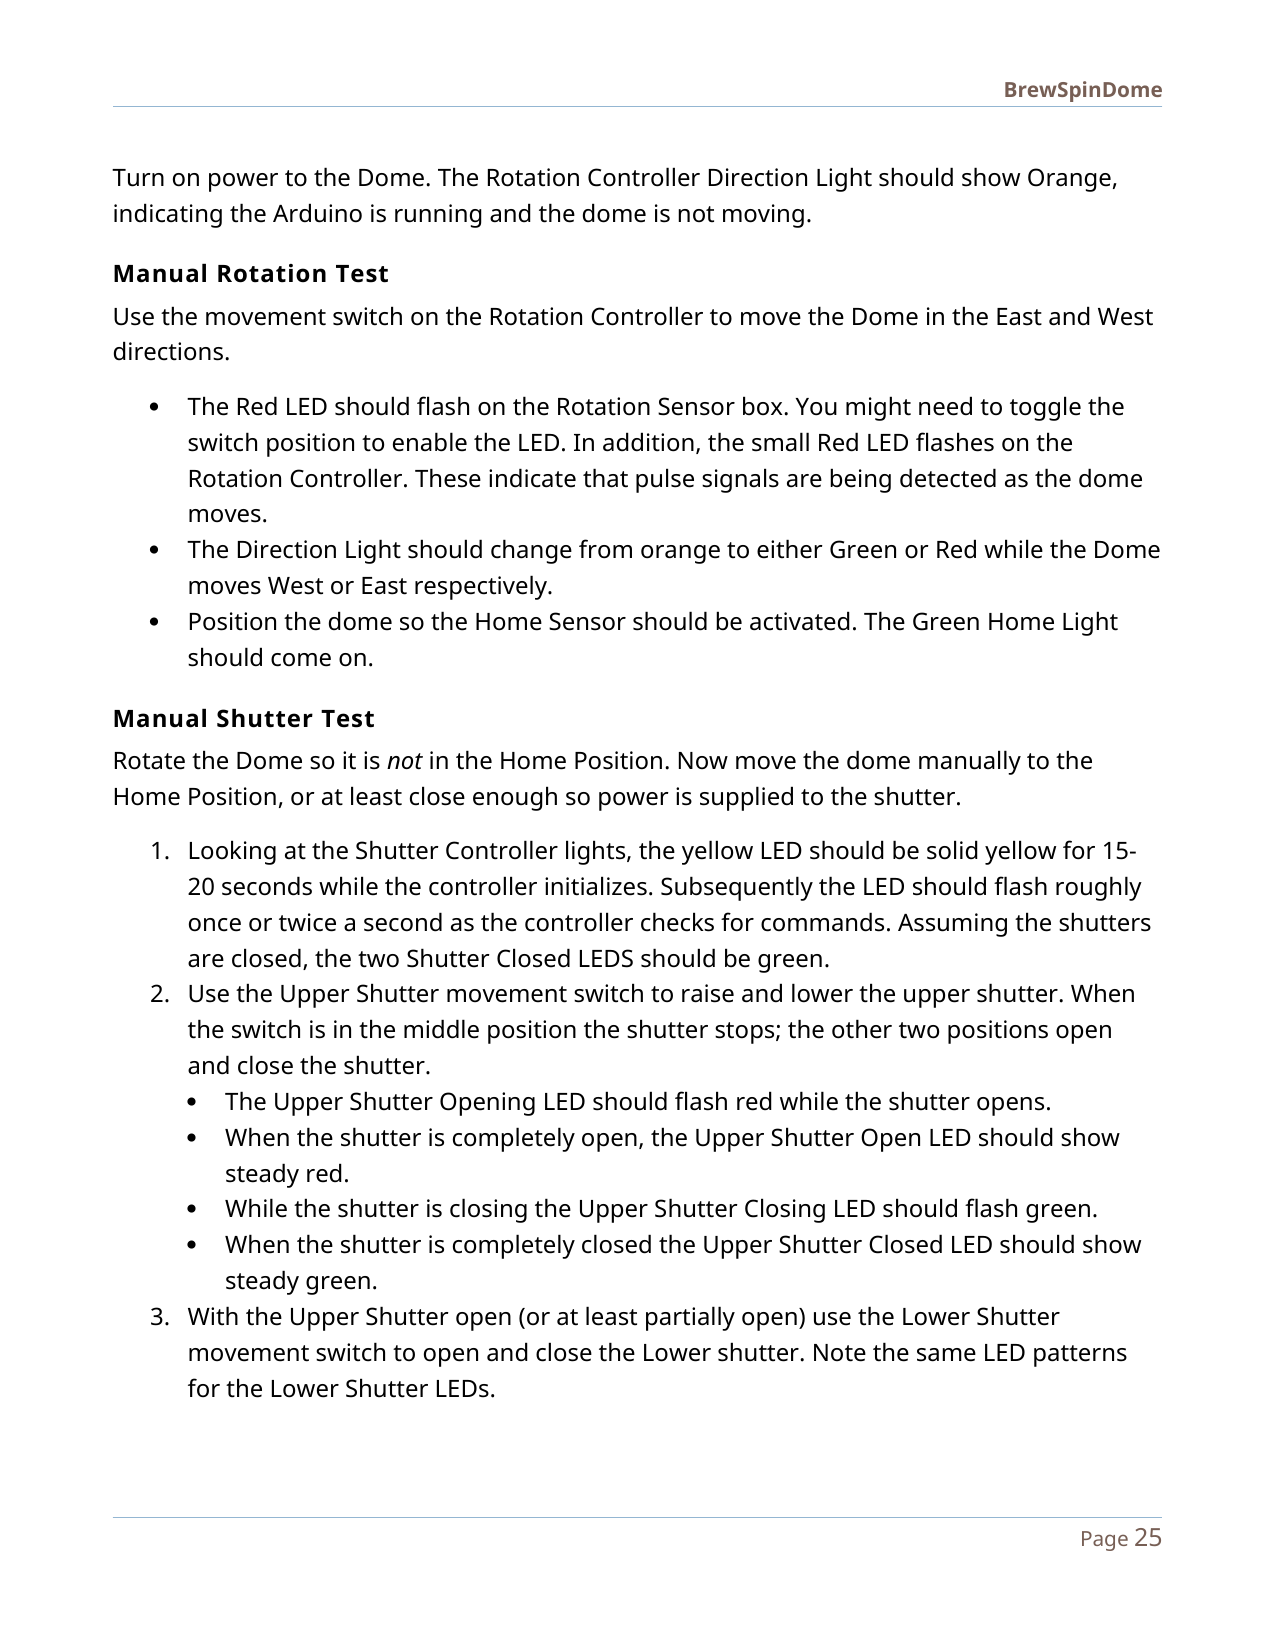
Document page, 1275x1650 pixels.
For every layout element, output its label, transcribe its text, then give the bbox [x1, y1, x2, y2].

list The Upper Shutter Opening LED should flash red while the shutter opens. [187, 1085, 1162, 1117]
list While the shutter is closing the Upper Shutter Closing LED should flash green. [187, 1192, 1162, 1225]
list The Red LED should flash on the Rotation Sensor box. You might need to toggle the switch position to enable the LED. In addition, the small Red LED flashes on the Rotation Controller. These indicate that pulse signals are being detected as the dome moves. [150, 390, 1162, 530]
list When the shutter is completely closed the Upper Shutter Closed LED should show steady green. [187, 1228, 1162, 1297]
subtitle Manual Shutter Test [112, 701, 1162, 734]
text Turn on power to the Dome. The Rotation Controller Direction Light should show Orange, indicating the Arduino is running and the dome is not moving. [112, 161, 1162, 229]
list The Direction Light should change from orange to either Green or Red while the Dome moves West or East respectively. [150, 533, 1162, 602]
text Rotate the Dome so it is not in the Home Position. Now move the dome manually to the Home Position, or at least close enough so power is supplied to the shutter. [112, 743, 1162, 812]
subtitle Manual Rotation Test [112, 257, 1162, 290]
list When the shutter is completely open, the Upper Shutter Open LED should show steady red. [187, 1121, 1162, 1189]
list Use the Upper Shutter movement switch to raise and lower the upper shutter. When the switch is in the middle position the shutter stops; the other two positions open and close the shutter. [150, 977, 1162, 1082]
list Position the dome so the Home Sensor should be activated. The Green Home Light should come on. [150, 605, 1162, 673]
text Use the movement switch on the Rotation Controller to move the Dome in the East and West directions. [112, 299, 1162, 368]
list With the Upper Shutter open (or at least partially open) use the Lower Shutter movement switch to open and close the Lower shutter. Note the same LED patterns for the Lower Shutter LEDs. [150, 1300, 1162, 1404]
list Looking at the Shutter Controller lights, the yellow LED should be solid yellow for 15-20 seconds while the controller initializes. Subsequently the LED should flash roughly once or twice a second as the controller checks for commands. Assuming the shutters are closed, the two Shutter Closed LEDS should be green. [150, 834, 1162, 974]
